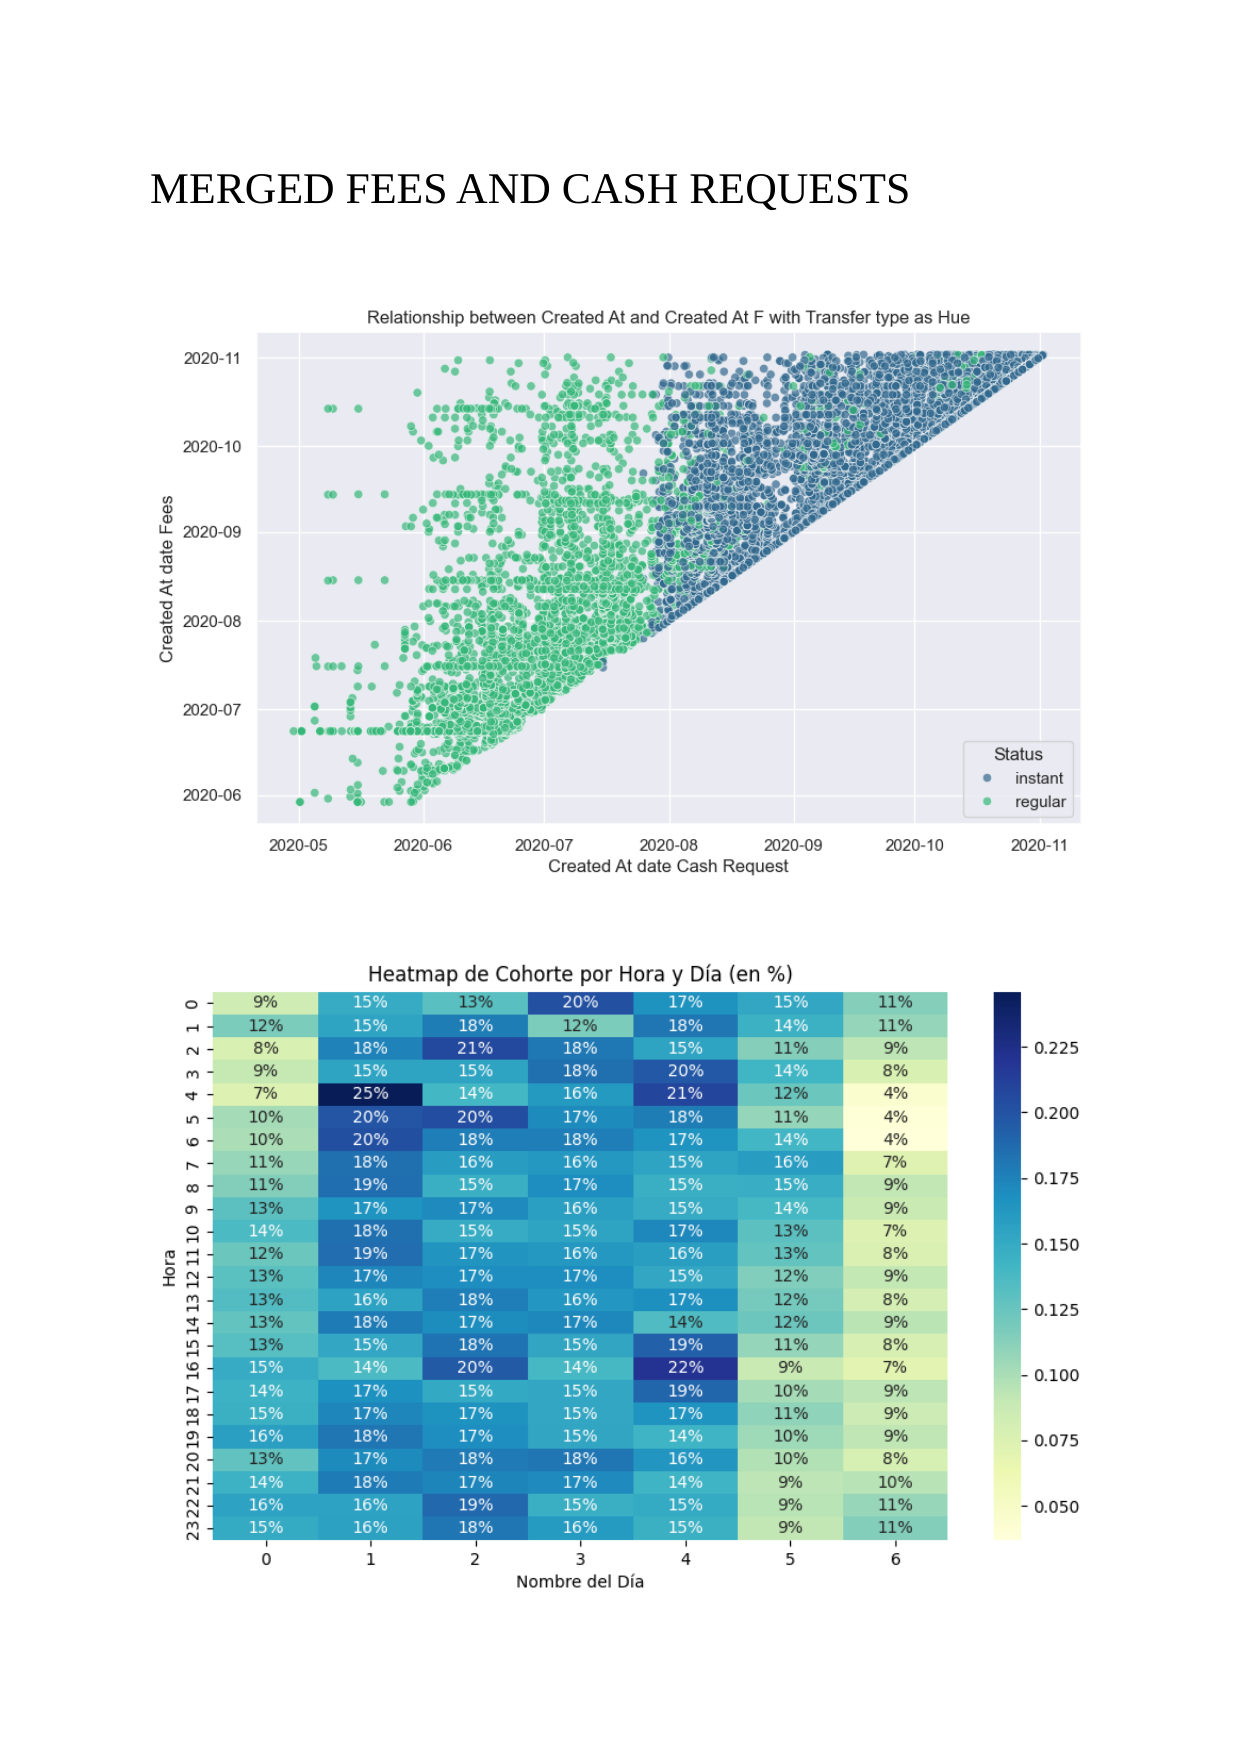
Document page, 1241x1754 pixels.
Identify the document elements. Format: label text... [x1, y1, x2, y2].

picture [150, 953, 1091, 1603]
text MERGED FEES AND CASH REQUESTS [150, 162, 1090, 213]
picture [150, 300, 1091, 886]
